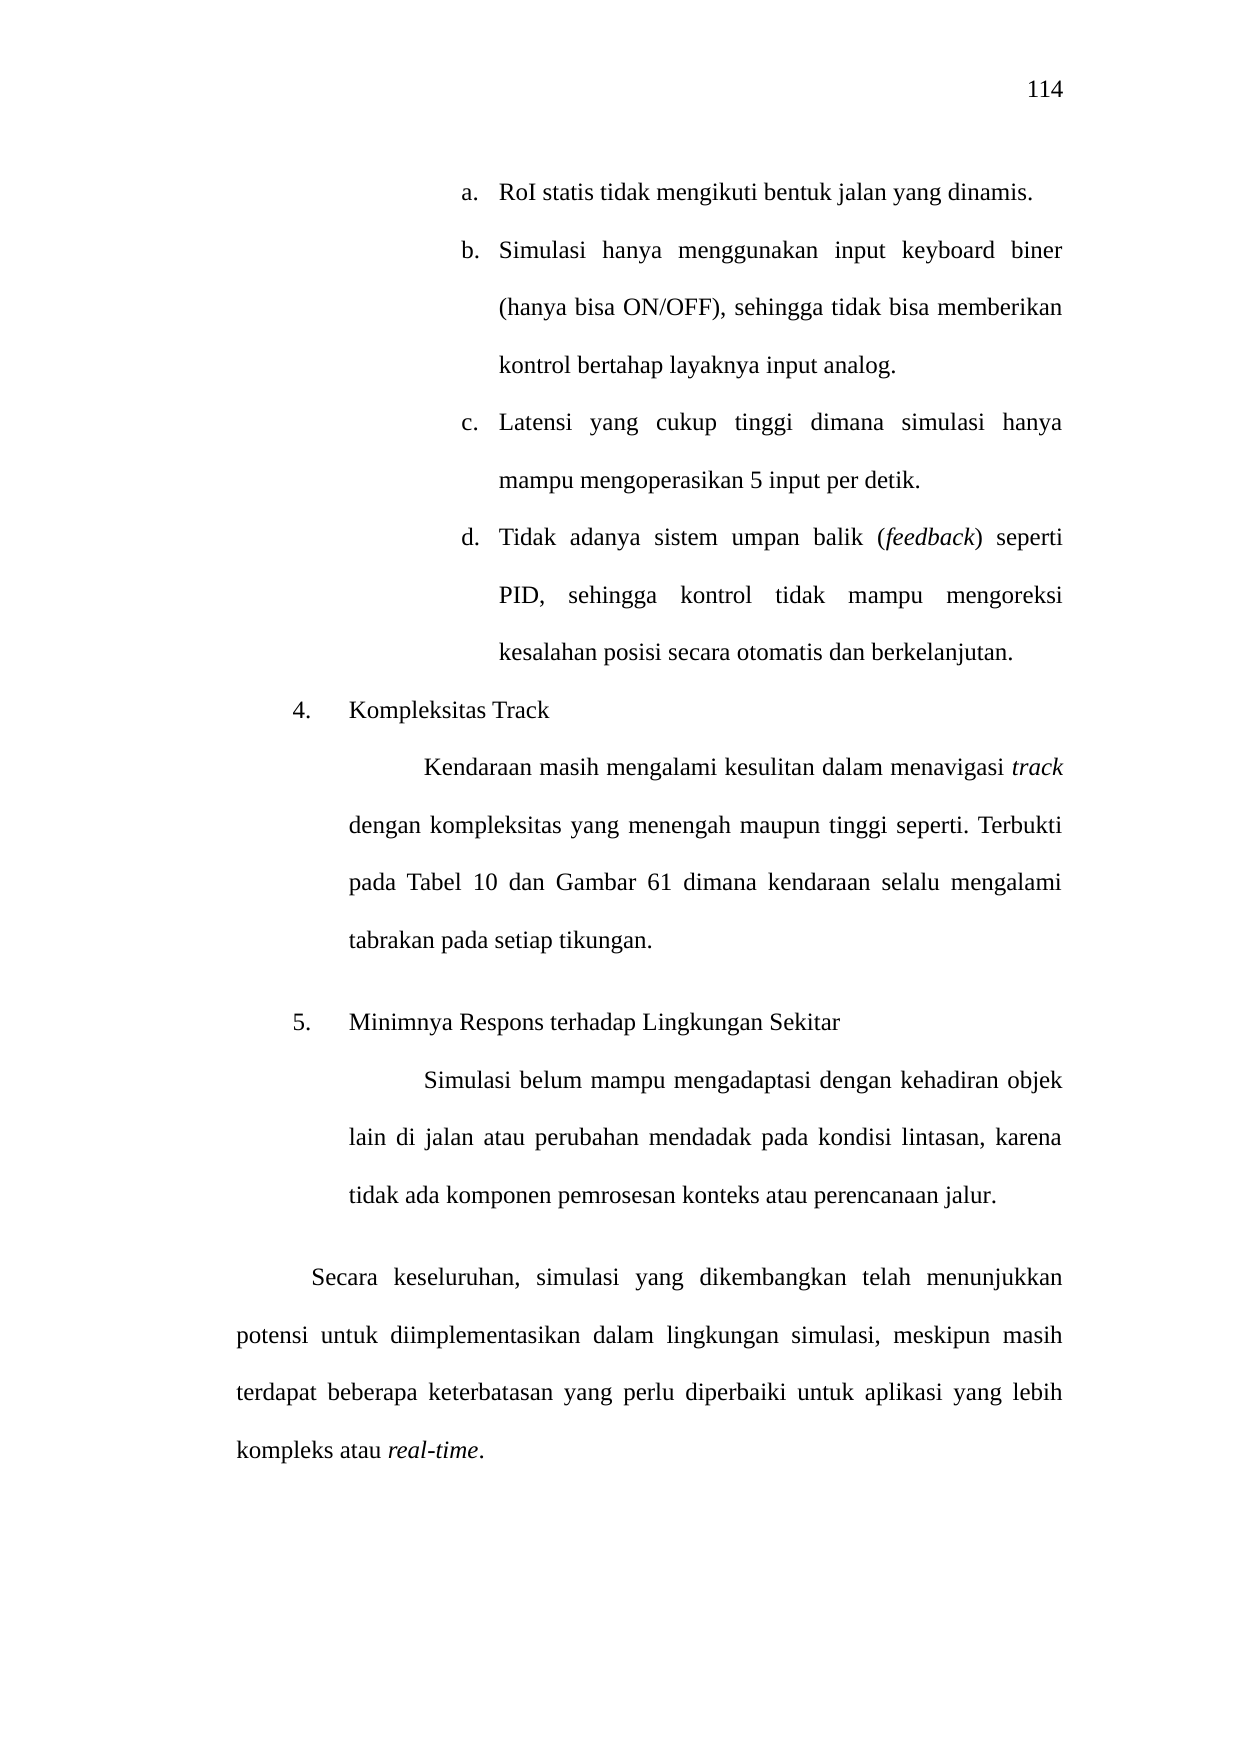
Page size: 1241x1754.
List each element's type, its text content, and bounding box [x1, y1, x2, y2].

list RoI statis tidak mengikuti bentuk jalan yang dinamis. [461, 177, 1063, 206]
list Latensi yang cukup tinggi dimana simulasi hanya mampu mengoperasikan 5 input per detik. [461, 407, 1063, 493]
text Kendaraan masih mengalami kesulitan dalam menavigasi track dengan kompleksitas yang menengah maupun tinggi seperti. Terbukti pada Tabel 10 dan Gambar 61 dimana kendaraan selalu mengalami tabrakan pada setiap tikungan. [349, 752, 1063, 953]
list Kompleksitas Track [311, 695, 1063, 723]
list Simulasi belum mampu mengadaptasi dengan kehadiran objek lain di jalan atau perubahan mendadak pada kondisi lintasan, karena tidak ada komponen pemrosesan konteks atau perencanaan jalur. [349, 1065, 1063, 1208]
text Secara keseluruhan, simulasi yang dikembangkan telah menunjukkan potensi untuk diimplementasikan dalam lingkungan simulasi, meskipun masih terdapat beberapa keterbatasan yang perlu diperbaiki untuk aplikasi yang lebih kompleks atau real-time. [236, 1262, 1063, 1463]
list Minimnya Respons terhadap Lingkungan Sekitar [311, 1007, 1063, 1036]
list Simulasi hanya menggunakan input keyboard biner (hanya bisa ON/OFF), sehingga tidak bisa memberikan kontrol bertahap layaknya input analog. [461, 235, 1063, 378]
list Tidak adanya sistem umpan balik (feedback) seperti PID, sehingga kontrol tidak mampu mengoreksi kesalahan posisi secara otomatis dan berkelanjutan. [461, 522, 1063, 666]
